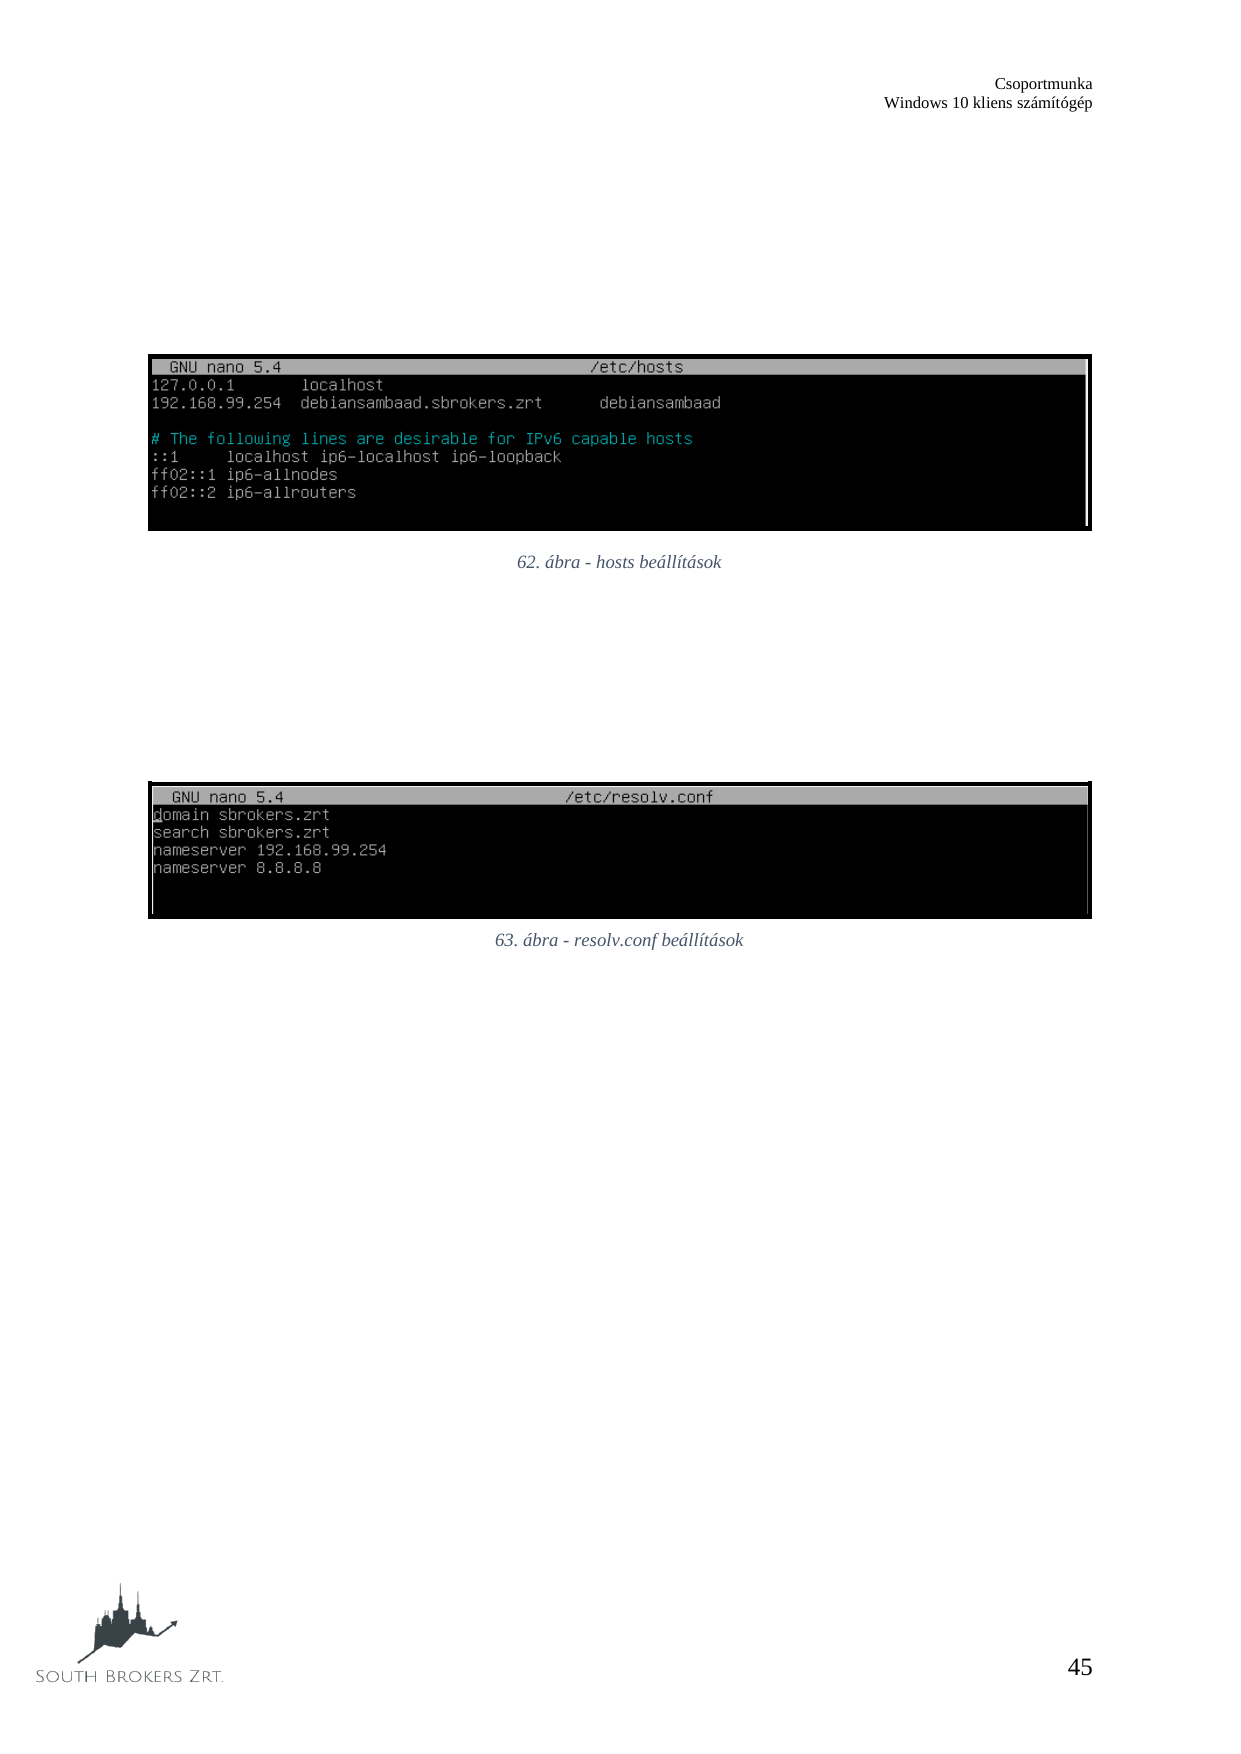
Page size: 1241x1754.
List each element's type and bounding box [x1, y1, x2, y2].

picture [152, 359, 1088, 526]
picture [0, 1531, 255, 1754]
picture [152, 786, 1088, 914]
